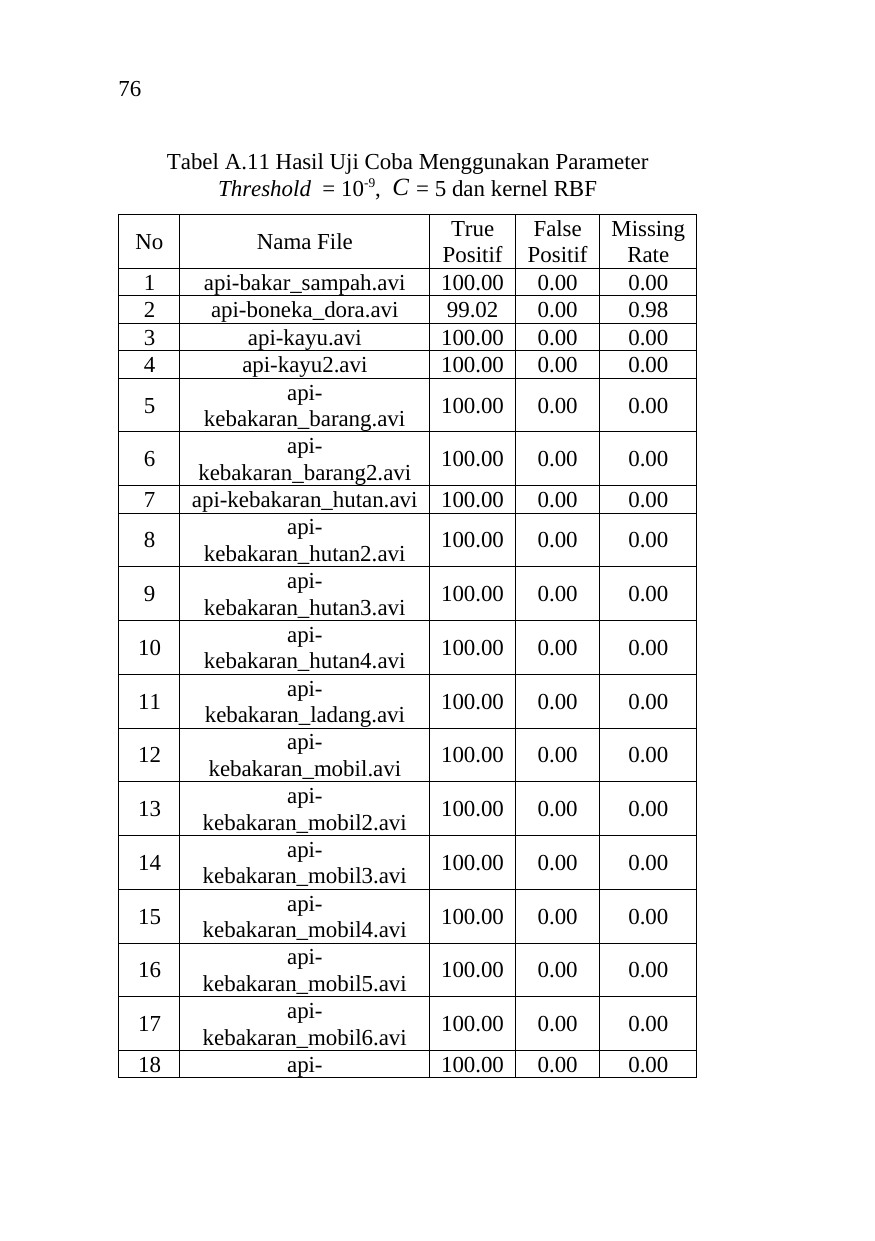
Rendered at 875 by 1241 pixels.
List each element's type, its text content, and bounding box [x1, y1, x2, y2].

table_cell 100.00 [430, 729, 515, 781]
table_cell 100.00 [430, 782, 515, 835]
table_cell api-kebakaran_hutan2.avi [180, 514, 429, 566]
table_cell 0.00 [600, 324, 696, 350]
table_cell 0.00 [516, 1051, 599, 1077]
table_cell 100.00 [430, 567, 515, 620]
table_cell 7 [119, 486, 179, 512]
table_cell 0.00 [516, 514, 599, 566]
table_cell 0.00 [516, 269, 599, 295]
table_cell 100.00 [430, 1051, 515, 1077]
table_cell 100.00 [430, 514, 515, 566]
table_cell 0.00 [516, 890, 599, 942]
table_cell 9 [119, 567, 179, 620]
table_header No [119, 215, 179, 268]
table_cell 100.00 [430, 621, 515, 674]
table_cell 0.00 [600, 351, 696, 377]
table_cell 1 [119, 269, 179, 295]
table_cell 100.00 [430, 351, 515, 377]
table_cell api-kayu.avi [180, 324, 429, 350]
table_header Missing Rate [600, 215, 696, 268]
table_cell 100.00 [430, 432, 515, 485]
table_cell 0.00 [516, 432, 599, 485]
table_cell api-kebakaran_mobil3.avi [180, 836, 429, 889]
table_cell api-boneka_dora.avi [180, 296, 429, 323]
table_cell 0.00 [600, 486, 696, 512]
table_cell 12 [119, 729, 179, 781]
table_cell 0.00 [600, 890, 696, 942]
table_cell 0.00 [600, 567, 696, 620]
table_cell 0.00 [600, 836, 696, 889]
table_cell 0.00 [516, 567, 599, 620]
table_cell 17 [119, 997, 179, 1050]
table_cell 11 [119, 675, 179, 727]
table_header True Positif [430, 215, 515, 268]
table_cell 0.00 [600, 269, 696, 295]
table_cell 18 [119, 1051, 179, 1077]
table_cell 4 [119, 351, 179, 377]
table_cell 0.00 [600, 432, 696, 485]
table_cell api-kebakaran_hutan4.avi [180, 621, 429, 674]
table_cell 0.00 [516, 486, 599, 512]
table_cell 0.00 [516, 782, 599, 835]
table_cell 0.00 [600, 729, 696, 781]
table_cell 2 [119, 296, 179, 323]
table_cell 15 [119, 890, 179, 942]
table_header Nama File [180, 215, 429, 268]
table_cell 0.98 [600, 296, 696, 323]
table_cell 0.00 [516, 296, 599, 323]
table_cell api-kebakaran_mobil5.avi [180, 944, 429, 996]
table_cell api-kayu2.avi [180, 351, 429, 377]
table_cell 100.00 [430, 324, 515, 350]
table_cell api-bakar_sampah.avi [180, 269, 429, 295]
table_cell api-kebakaran_mobil.avi [180, 729, 429, 781]
table_cell 3 [119, 324, 179, 350]
table_cell 0.00 [600, 944, 696, 996]
table_cell 100.00 [430, 675, 515, 727]
table_cell 8 [119, 514, 179, 566]
table_cell 16 [119, 944, 179, 996]
table_cell 0.00 [516, 351, 599, 377]
table_cell 0.00 [600, 997, 696, 1050]
table_cell 100.00 [430, 997, 515, 1050]
table_cell 100.00 [430, 269, 515, 295]
table_cell 0.00 [600, 1051, 696, 1077]
table_cell 100.00 [430, 379, 515, 431]
table_cell 6 [119, 432, 179, 485]
table_cell 5 [119, 379, 179, 431]
table_cell api-kebakaran_mobil6.avi [180, 997, 429, 1050]
table_cell 0.00 [600, 379, 696, 431]
table_cell 99.02 [430, 296, 515, 323]
table_cell 100.00 [430, 890, 515, 942]
table_cell 100.00 [430, 944, 515, 996]
table_cell 0.00 [516, 944, 599, 996]
table_cell api-kebakaran_ladang.avi [180, 675, 429, 727]
table_cell 0.00 [516, 997, 599, 1050]
table_cell 0.00 [516, 621, 599, 674]
table_cell 100.00 [430, 836, 515, 889]
table_cell 0.00 [600, 621, 696, 674]
table_cell 13 [119, 782, 179, 835]
table_cell 0.00 [516, 729, 599, 781]
table_cell api-kebakaran_hutan.avi [180, 486, 429, 512]
table_cell 10 [119, 621, 179, 674]
table_cell 0.00 [600, 675, 696, 727]
table_cell 0.00 [516, 675, 599, 727]
table_cell 0.00 [600, 514, 696, 566]
table_cell api-kebakaran_barang.avi [180, 379, 429, 431]
table_cell api-kebakaran_mobil2.avi [180, 782, 429, 835]
table_cell api-kebakaran_hutan3.avi [180, 567, 429, 620]
table_cell api-kebakaran_rumah.avi [180, 1051, 429, 1077]
table_cell api-kebakaran_barang2.avi [180, 432, 429, 485]
table_cell 0.00 [516, 379, 599, 431]
table_cell 100.00 [430, 486, 515, 512]
table_cell 0.00 [600, 782, 696, 835]
table_header False Positif [516, 215, 599, 268]
table_cell api-kebakaran_mobil4.avi [180, 890, 429, 942]
table_cell 0.00 [516, 836, 599, 889]
table_cell 0.00 [516, 324, 599, 350]
table_cell 14 [119, 836, 179, 889]
